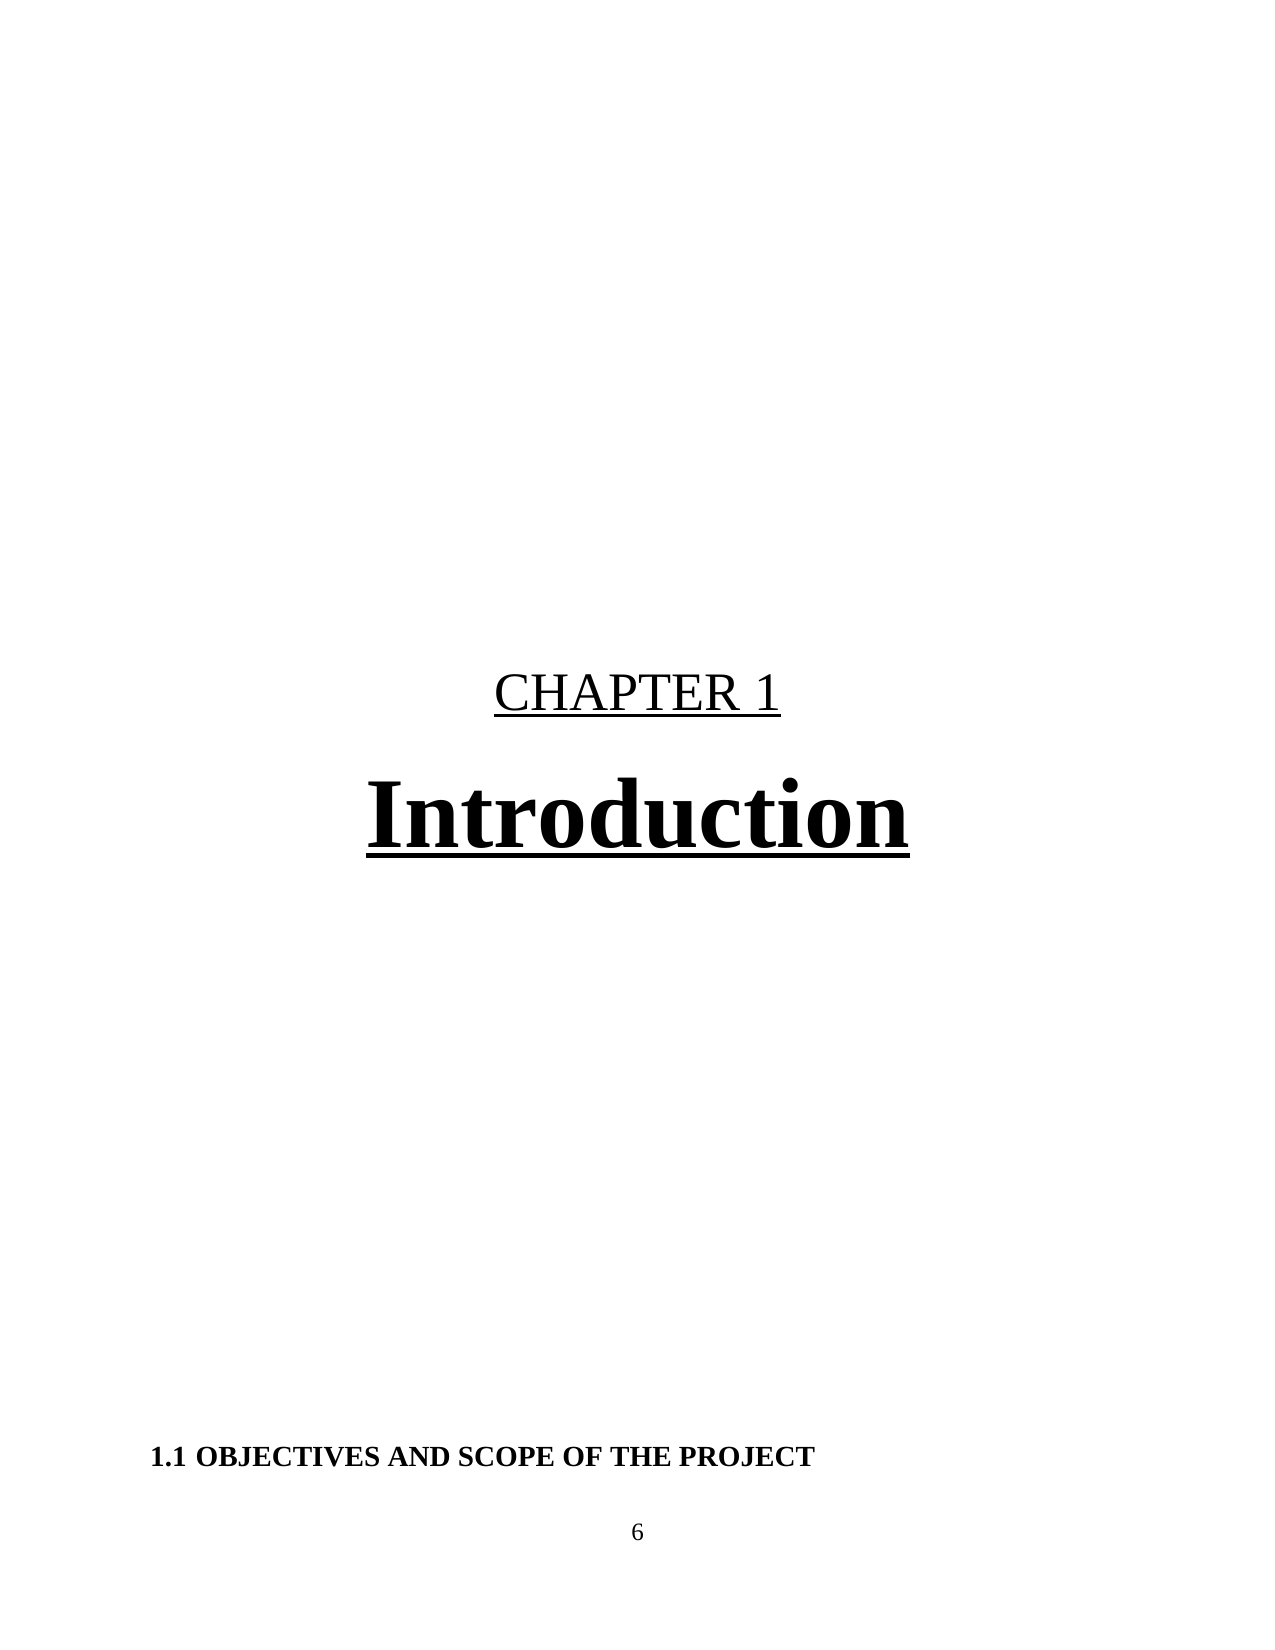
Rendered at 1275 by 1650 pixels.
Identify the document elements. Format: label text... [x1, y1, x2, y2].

text CHAPTER 1 [150, 660, 1125, 723]
text Introduction [150, 754, 1125, 869]
list OBJECTIVES AND SCOPE OF THE PROJECT [150, 1439, 1125, 1472]
